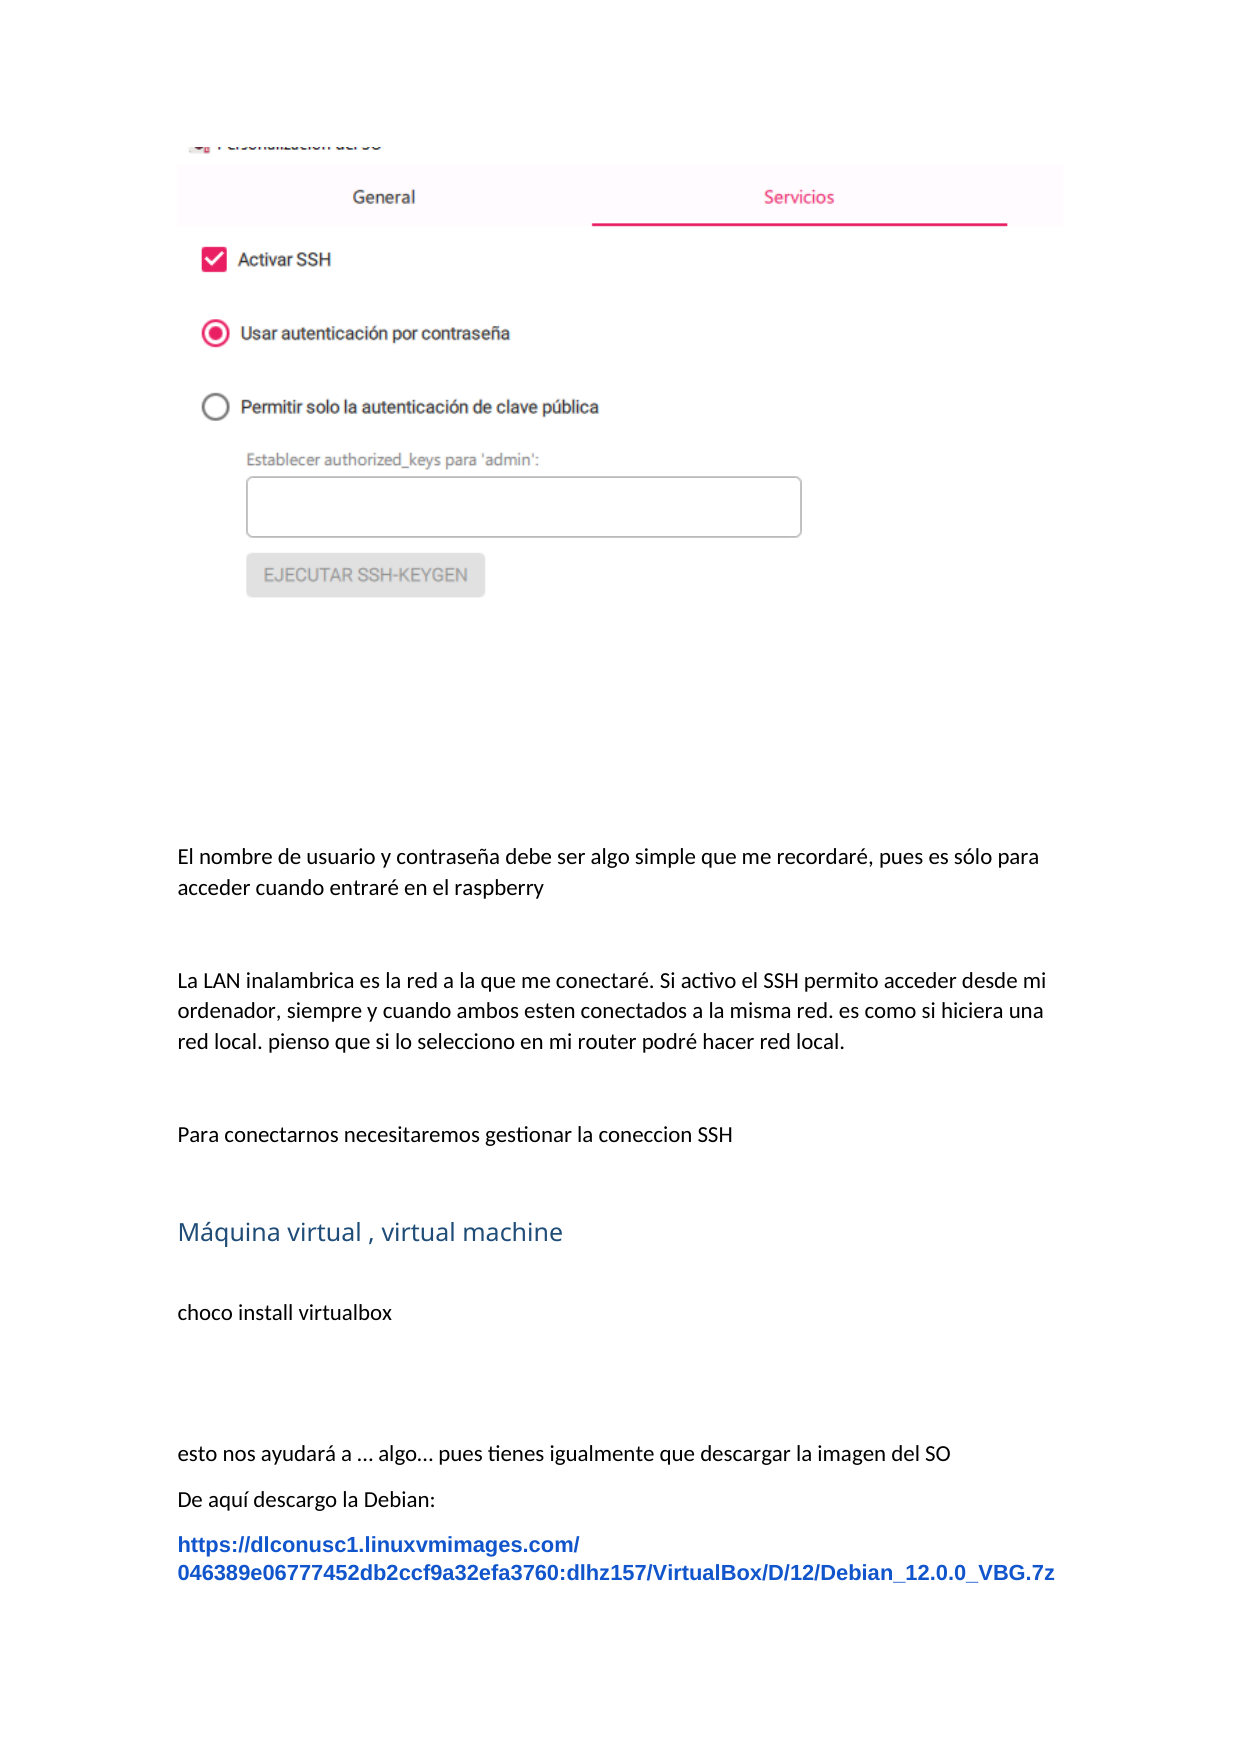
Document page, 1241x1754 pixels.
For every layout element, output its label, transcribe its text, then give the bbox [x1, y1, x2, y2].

picture [177, 147, 1063, 777]
text choco install virtualbox [177, 1298, 1063, 1326]
subtitle Máquina virtual , virtual machine [177, 1214, 1063, 1248]
text Para conectarnos necesitaremos gestionar la coneccion SSH [177, 1121, 1063, 1149]
text https://dlconusc1.linuxvmimages.com/046389e06777452db2ccf9a32efa3760:dlhz157/VirtualBox/D/12/Debian_12.0.0_VBG.7z [177, 1532, 1063, 1585]
text De aquí descargo la Debian: [177, 1486, 1063, 1513]
text El nombre de usuario y contraseña debe ser algo simple que me recordaré, pues es sólo para acceder cuando entraré en el raspberry [177, 842, 1063, 901]
text La LAN inalambrica es la red a la que me conectaré. Si activo el SSH permito acceder desde mi ordenador, siempre y cuando ambos esten conectados a la misma red. es como si hiciera una red local. pienso que si lo selecciono en mi router podré hacer red local. [177, 966, 1063, 1055]
text esto nos ayudará a … algo… pues tienes igualmente que descargar la imagen del SO [177, 1439, 1063, 1467]
